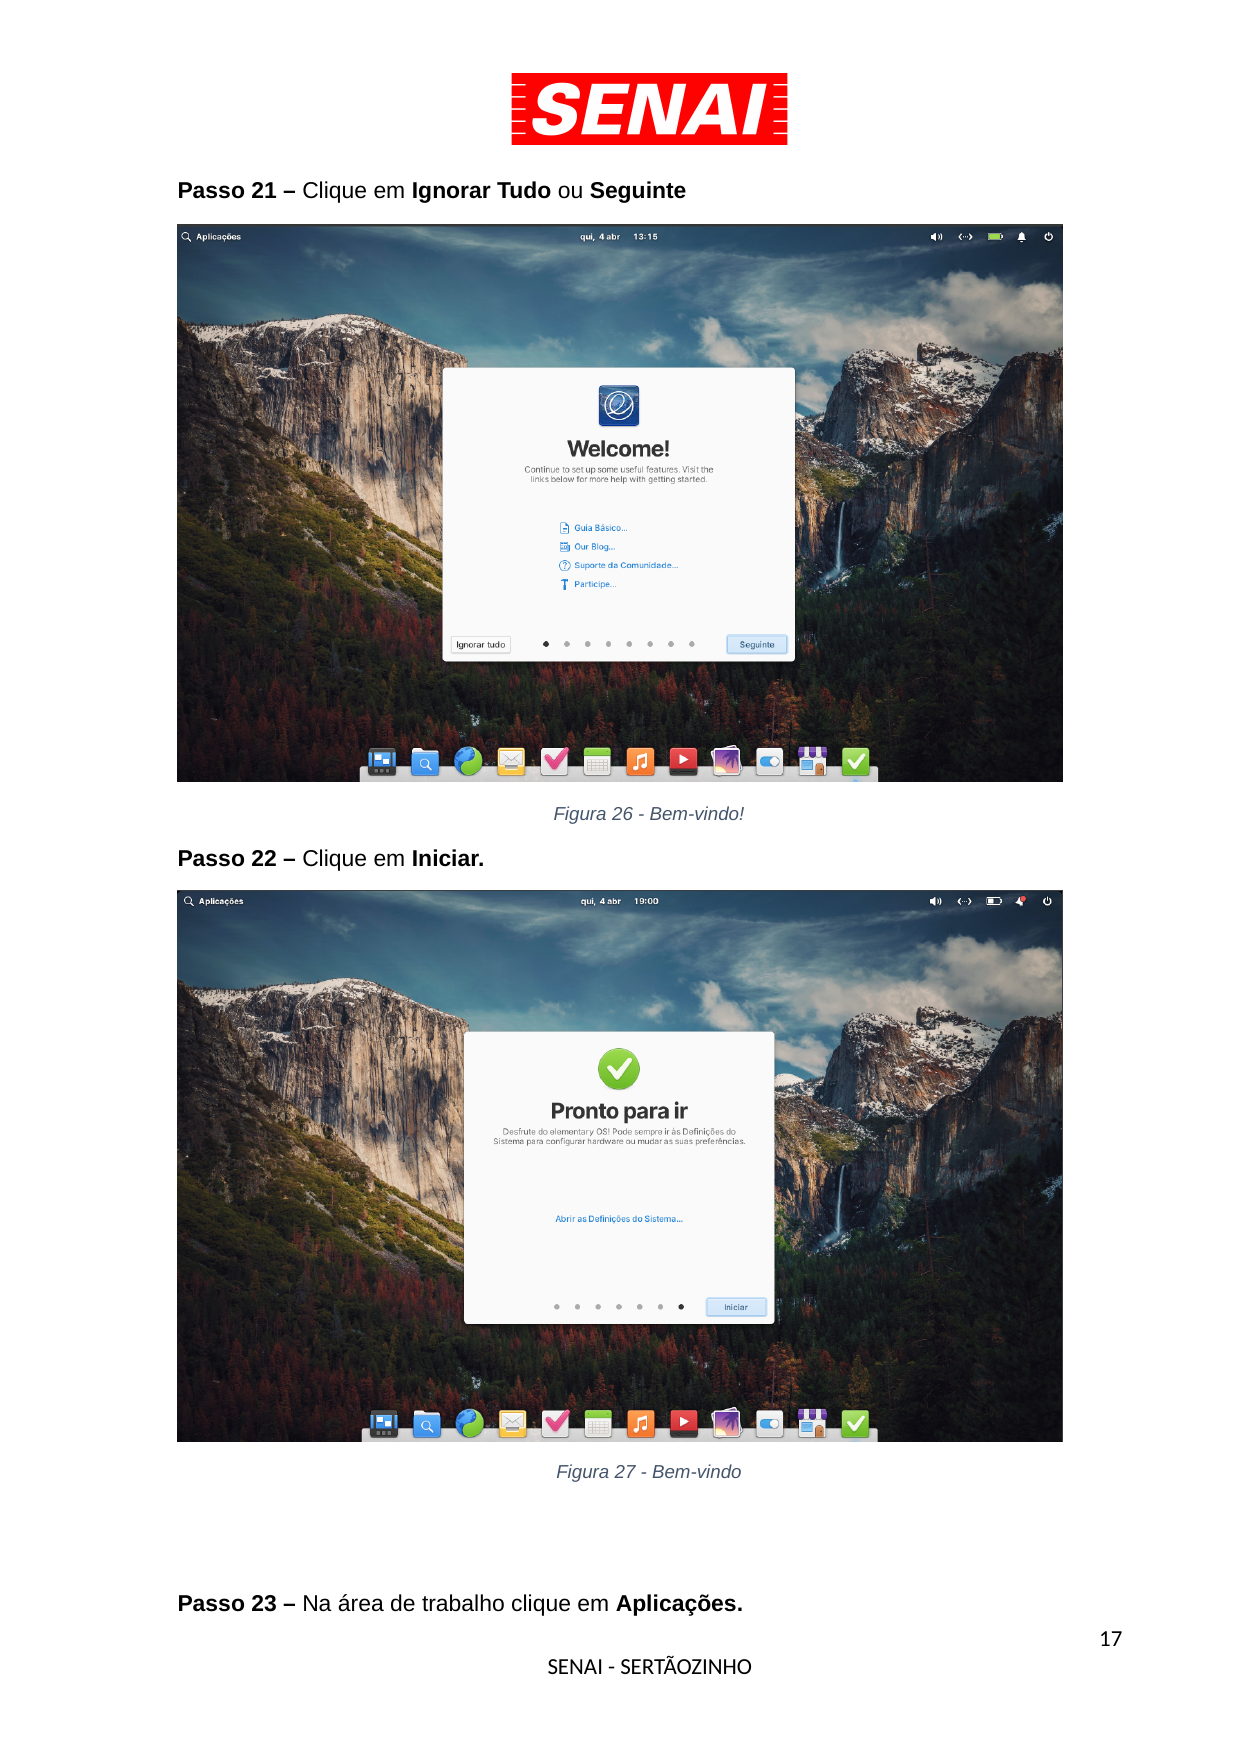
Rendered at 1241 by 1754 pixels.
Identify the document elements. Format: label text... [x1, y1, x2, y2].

text Figura 26 - Bem-vindo! [177, 803, 1122, 824]
picture [511, 73, 788, 145]
picture [177, 890, 1063, 1442]
text Passo 21 – Clique em Ignorar Tudo ou Seguinte [177, 177, 1122, 203]
text Passo 23 – Na área de trabalho clique em Aplicações. [177, 1590, 1122, 1617]
picture [177, 224, 1063, 782]
text Figura 27 - Bem-vindo [177, 1460, 1122, 1482]
text Passo 22 – Clique em Iniciar. [177, 845, 1122, 871]
